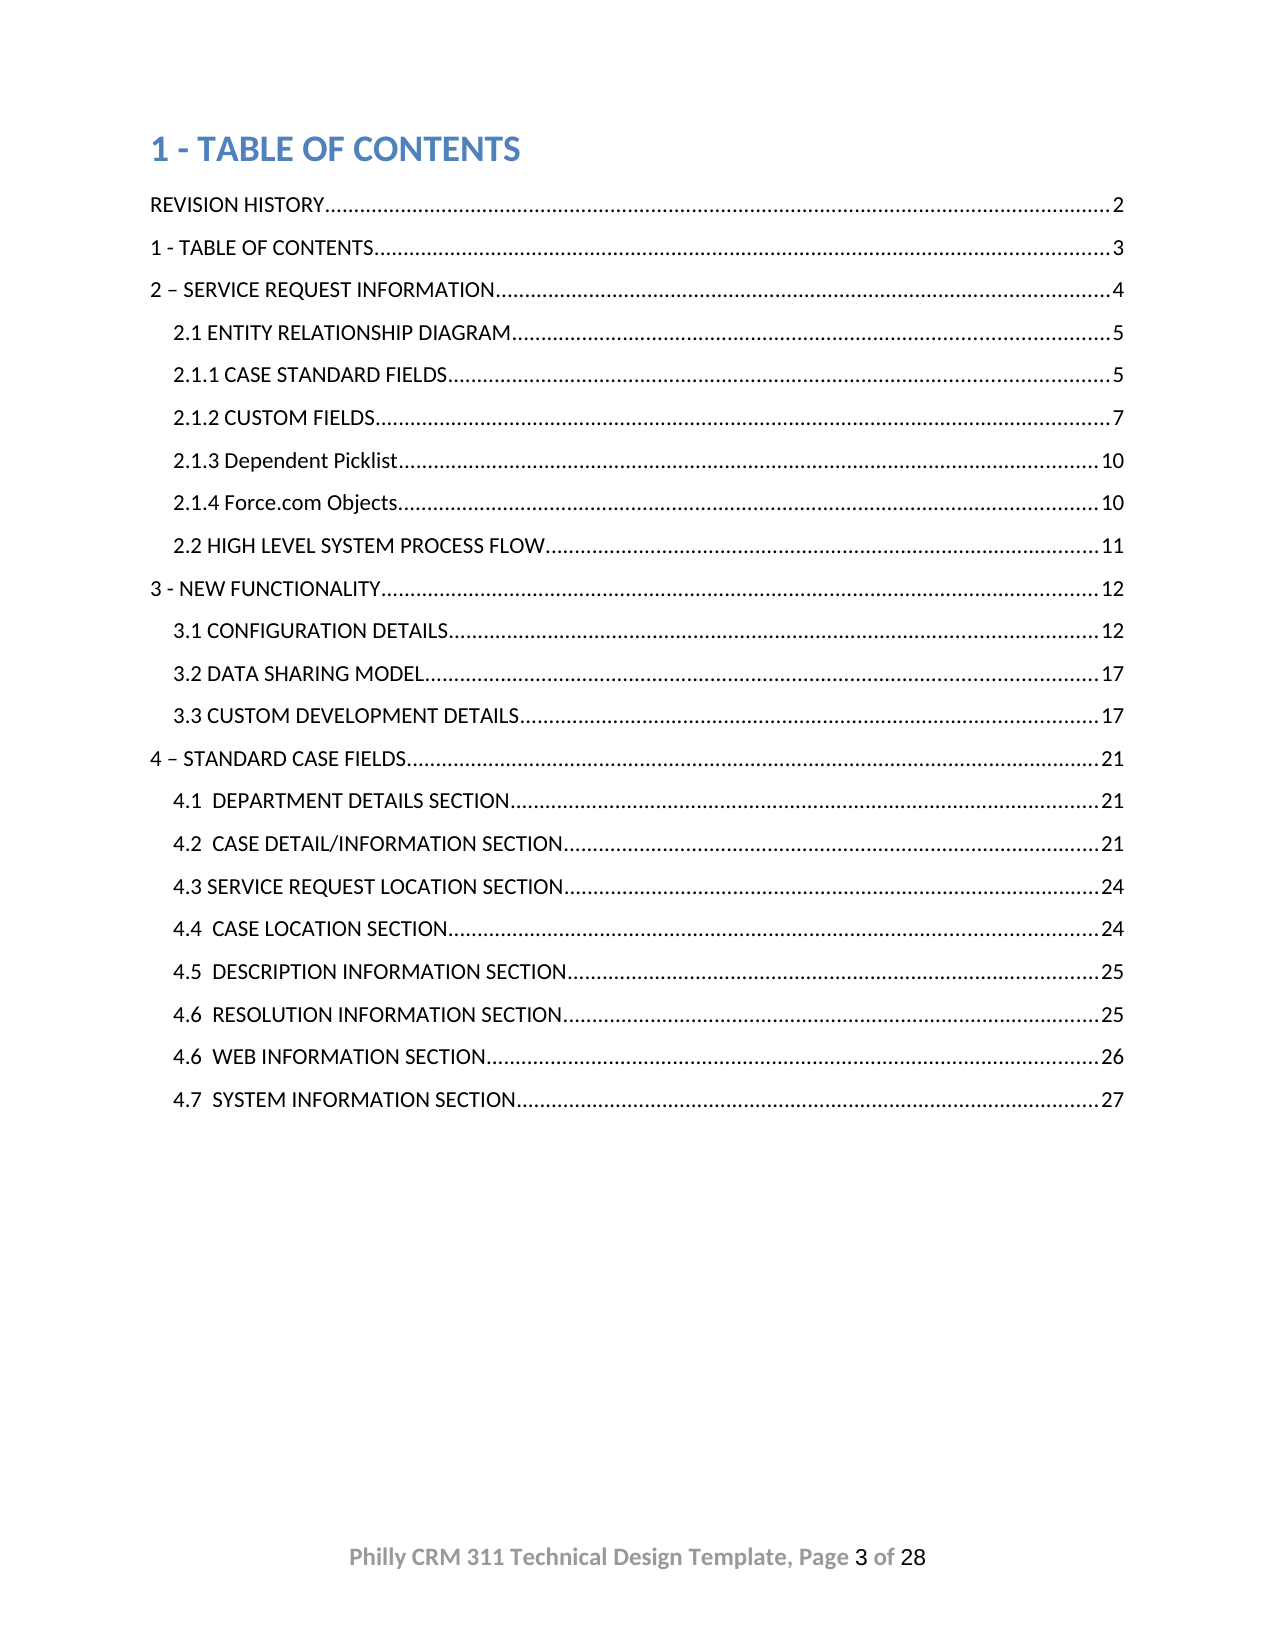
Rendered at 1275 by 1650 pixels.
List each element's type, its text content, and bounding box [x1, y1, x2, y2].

text 3.2 DATA SHARING MODEL 17 [173, 659, 1125, 687]
text 4.6 RESOLUTION INFORMATION SECTION 25 [173, 1000, 1125, 1028]
text 4.3 SERVICE REQUEST LOCATION SECTION 24 [173, 872, 1125, 900]
text 4.5 DESCRIPTION INFORMATION SECTION 25 [173, 957, 1125, 985]
text 2.2 HIGH LEVEL SYSTEM PROCESS FLOW 11 [173, 531, 1125, 559]
text 2.1.1 CASE STANDARD FIELDS 5 [173, 361, 1125, 389]
text 4.2 CASE DETAIL/INFORMATION SECTION 21 [173, 829, 1125, 857]
text 4 – STANDARD CASE FIELDS 21 [150, 744, 1125, 772]
text 4.6 WEB INFORMATION SECTION 26 [173, 1042, 1125, 1070]
text 3.3 CUSTOM DEVELOPMENT DETAILS 17 [173, 701, 1125, 729]
text 4.1 DEPARTMENT DETAILS SECTION 21 [173, 787, 1125, 815]
subtitle 1 - TABLE OF CONTENTS [150, 125, 1125, 171]
text 2 – SERVICE REQUEST INFORMATION 4 [150, 275, 1125, 303]
text 2.1 ENTITY RELATIONSHIP DIAGRAM 5 [173, 318, 1125, 346]
text 3 - NEW FUNCTIONALITY 12 [150, 574, 1125, 602]
text 1 - TABLE OF CONTENTS 3 [150, 233, 1125, 261]
text 2.1.2 CUSTOM FIELDS 7 [173, 403, 1125, 431]
text 3.1 CONFIGURATION DETAILS 12 [173, 616, 1125, 644]
text 2.1.4 Force.com Objects 10 [173, 488, 1125, 516]
text REVISION HISTORY 2 [150, 190, 1125, 218]
text 4.7 SYSTEM INFORMATION SECTION 27 [173, 1085, 1125, 1113]
text 2.1.3 Dependent Picklist 10 [173, 446, 1125, 474]
text 4.4 CASE LOCATION SECTION 24 [173, 914, 1125, 942]
